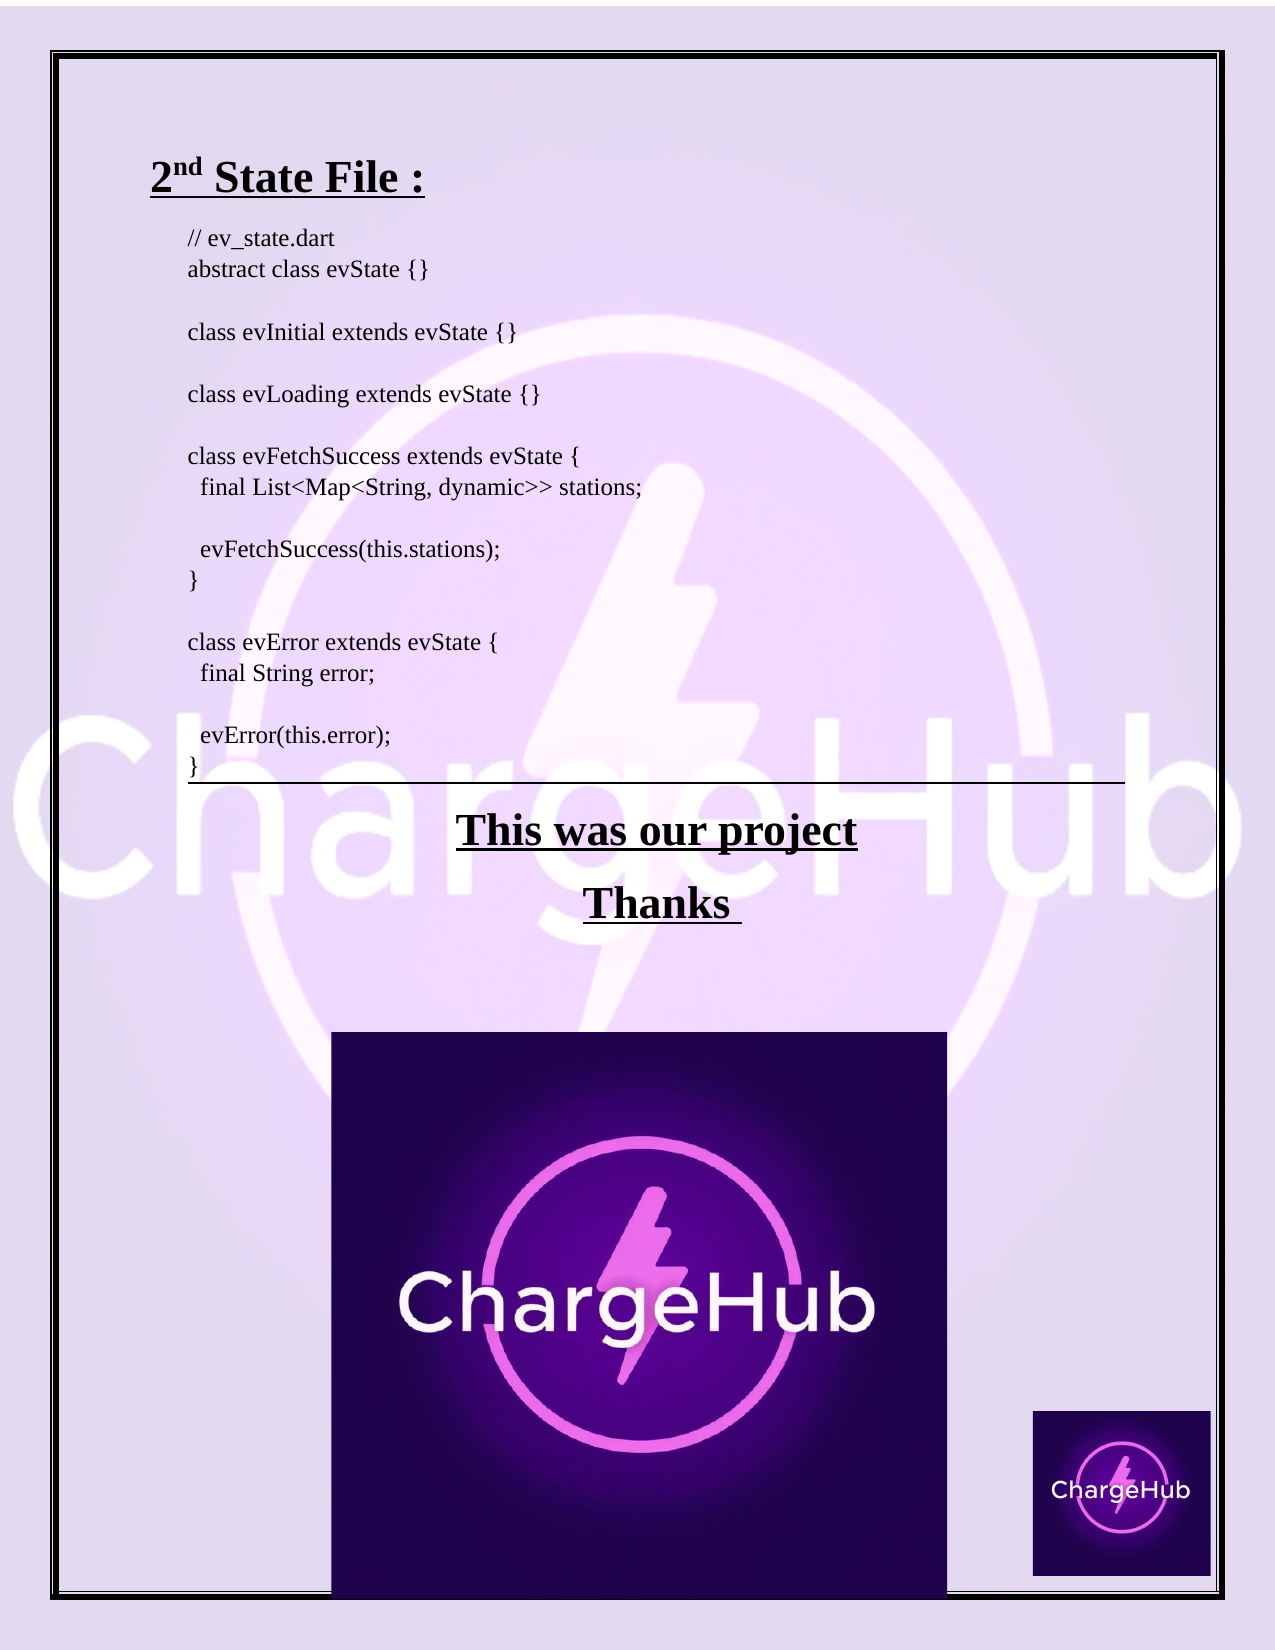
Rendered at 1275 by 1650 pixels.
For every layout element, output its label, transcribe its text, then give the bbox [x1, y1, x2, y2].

text Thanks [187, 876, 1125, 929]
picture [1032, 1411, 1211, 1576]
picture [331, 1032, 948, 1599]
text This was our project [187, 803, 1125, 855]
text 2nd State File : [150, 150, 1125, 203]
text // ev_state.dart abstract class evState {} class evInitial extends evState {} class evLoading extends evState {} class evFetchSuccess extends evState { final List<Map<String, dynamic>> stations; evFetchSuccess(this.stations); } class evError extends evState { final String error; evError(this.error); } [187, 223, 1125, 784]
